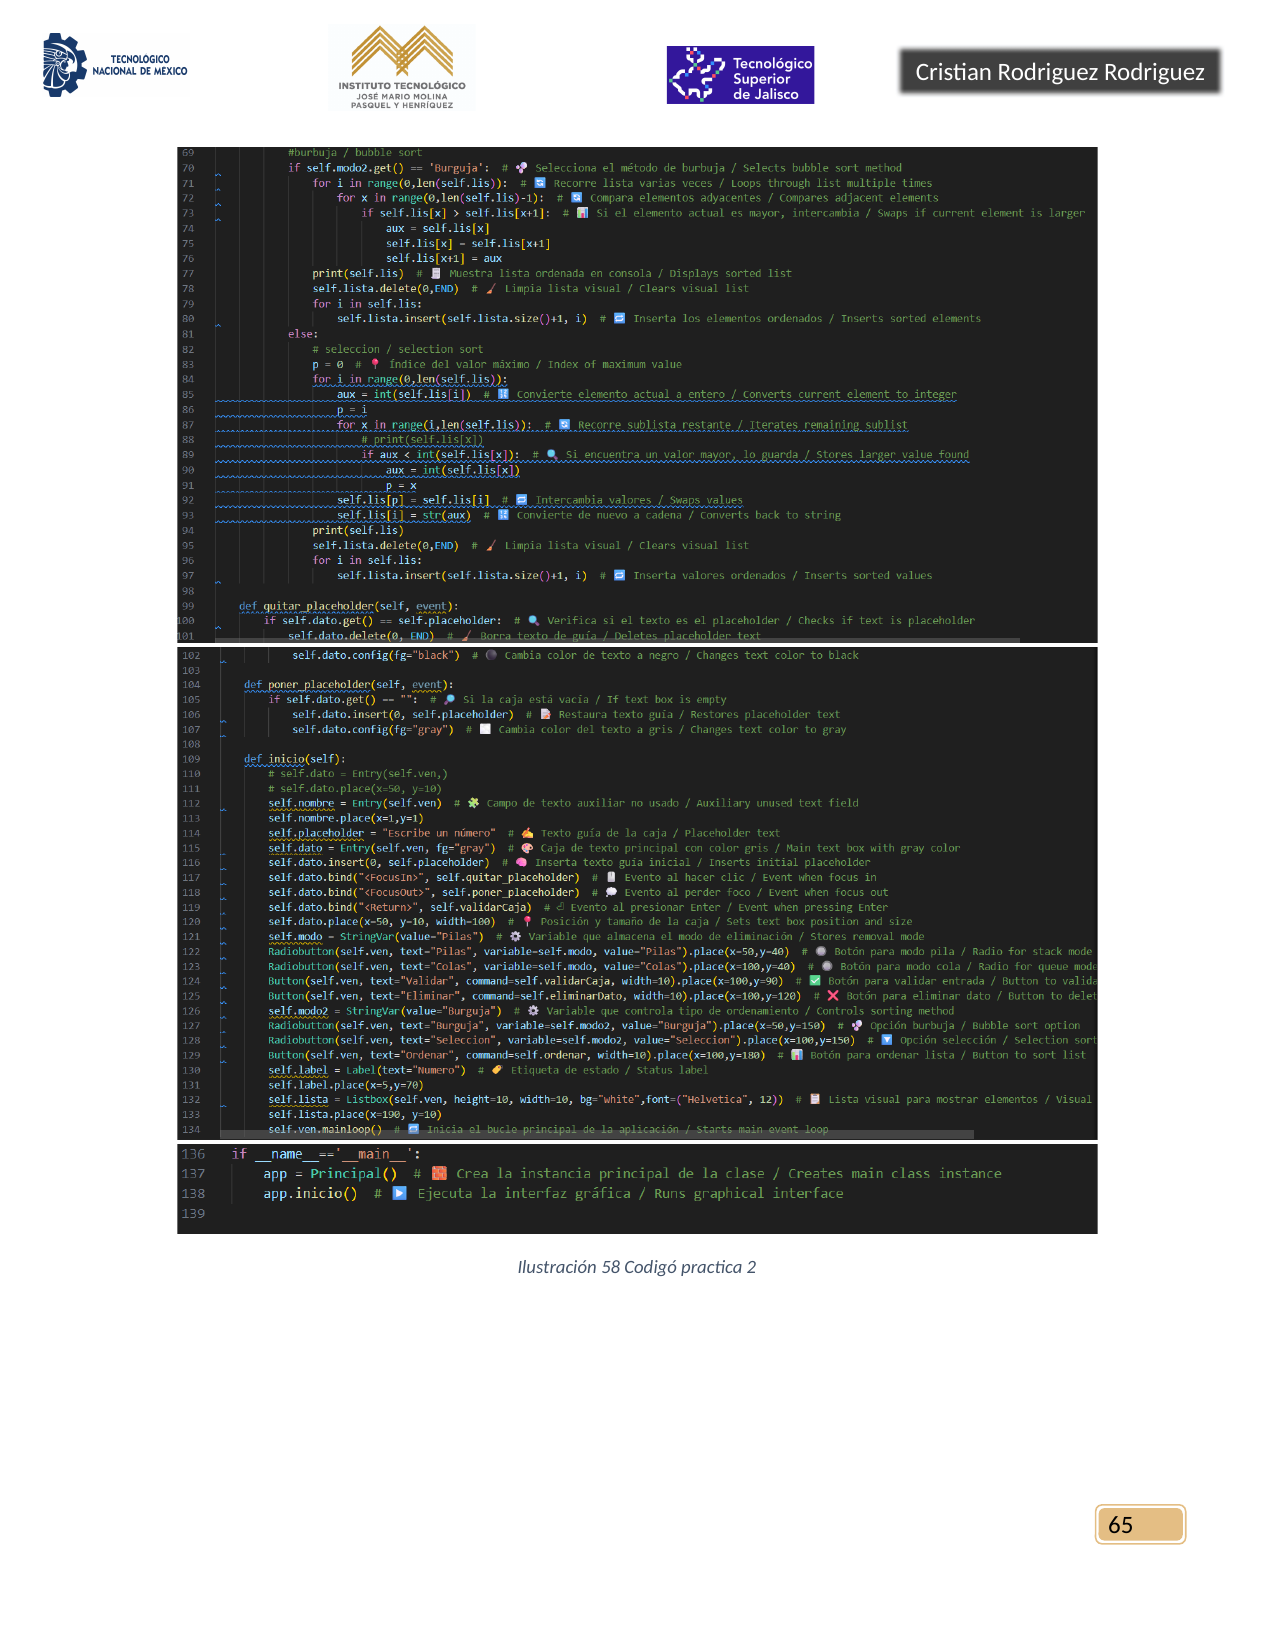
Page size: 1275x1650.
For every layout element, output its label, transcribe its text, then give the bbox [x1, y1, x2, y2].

picture [328, 24, 476, 111]
picture [42, 33, 190, 97]
picture [177, 1144, 1098, 1234]
picture [666, 46, 815, 104]
picture [177, 647, 1098, 1140]
picture [177, 147, 1098, 643]
